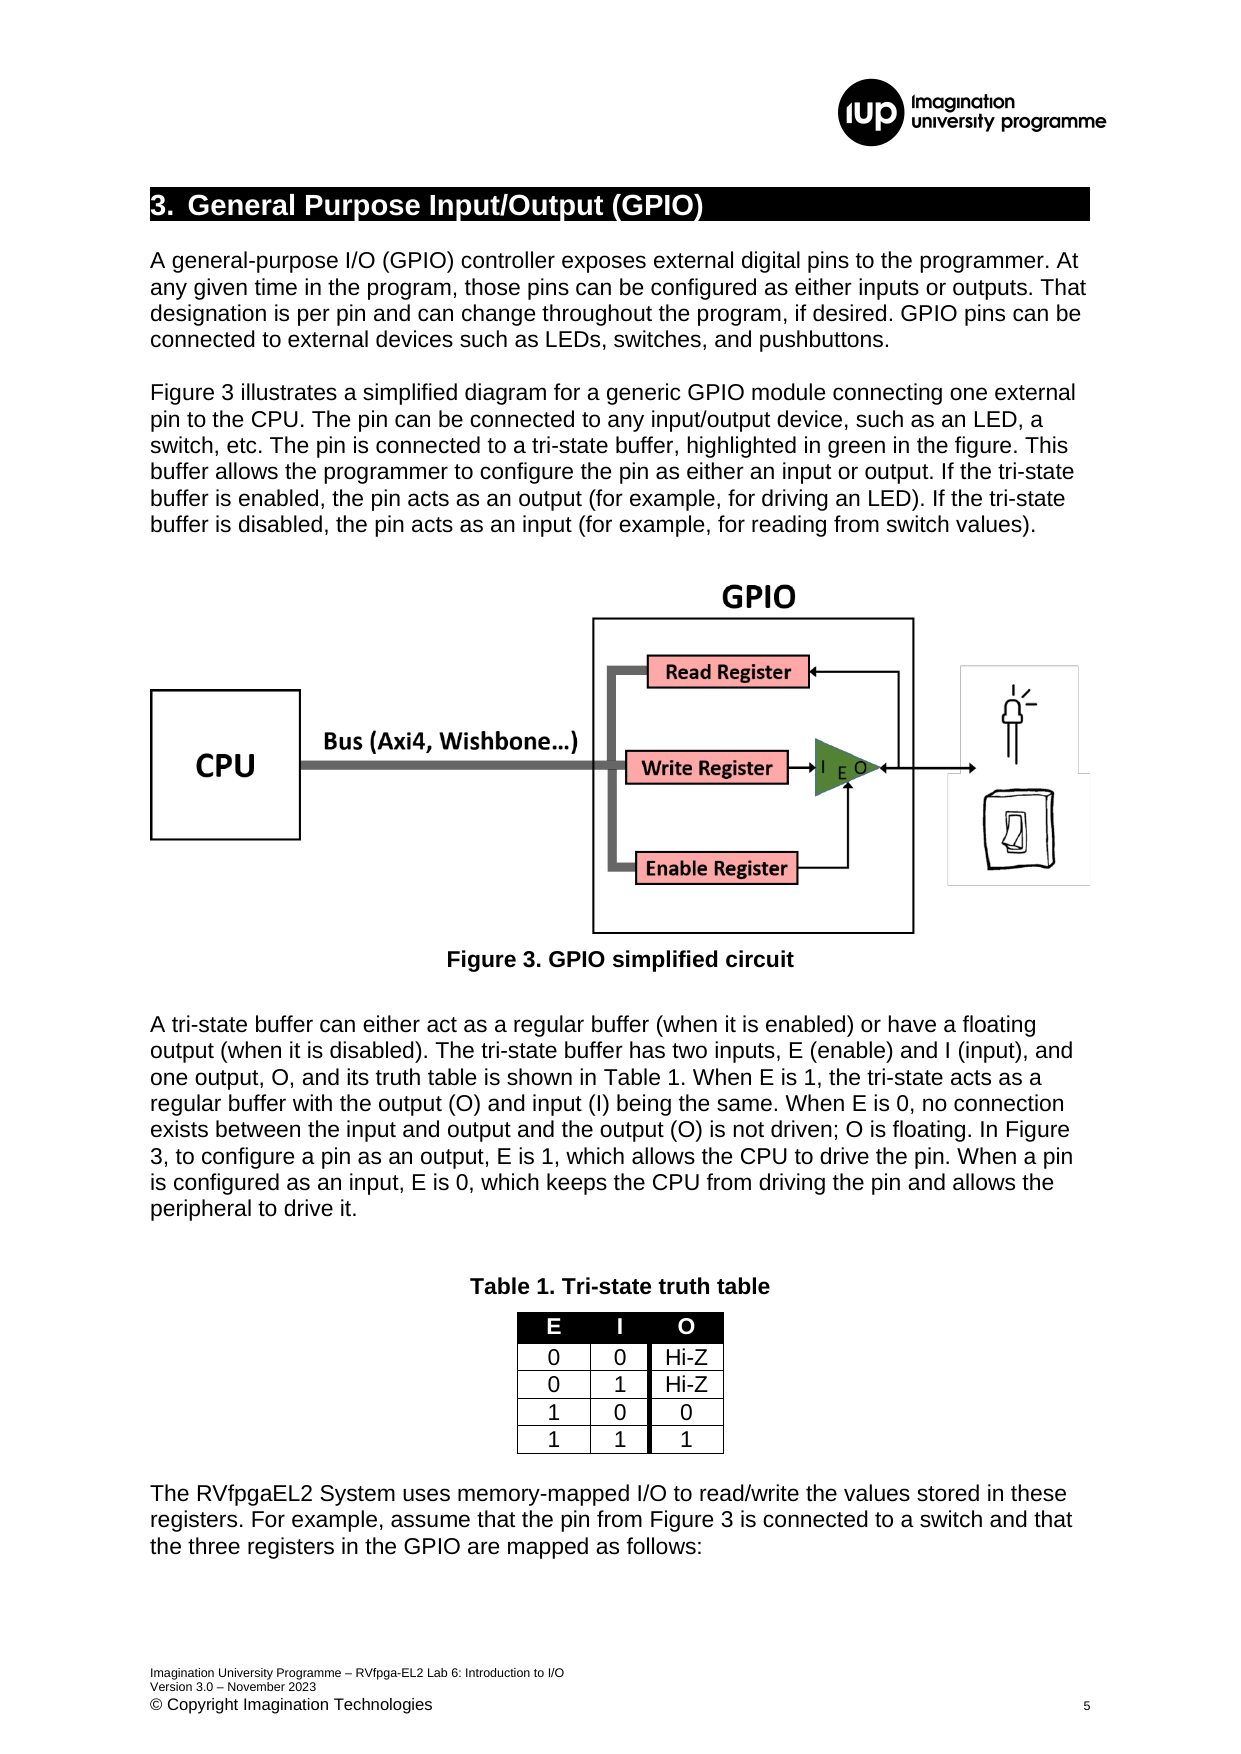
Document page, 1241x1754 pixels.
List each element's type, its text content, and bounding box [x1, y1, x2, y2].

text Table 1. Tri-state truth table [150, 1273, 1090, 1299]
table_cell 0 [518, 1371, 590, 1398]
subtitle General Purpose Input/Output (GPIO) [150, 187, 1090, 221]
text Figure 3 illustrates a simplified diagram for a generic GPIO module connecting one external pin to the CPU. The pin can be connected to any input/output device, such as an LED, a switch, etc. The pin is connected to a tri-state buffer, highlighted in green in the figure. This buffer allows the programmer to configure the pin as either an input or output. If the tri-state buffer is enabled, the pin acts as an output (for example, for driving an LED). If the tri-state buffer is disabled, the pin acts as an input (for example, for reading from switch values). [150, 379, 1090, 537]
text A tri-state buffer can either act as a regular buffer (when it is enabled) or have a floating output (when it is disabled). The tri-state buffer has two inputs, E (enable) and I (input), and one output, O, and its truth table is shown in Table 1. When E is 1, the tri-state acts as a regular buffer with the output (O) and input (I) being the same. When E is 0, no connection exists between the input and output and the output (O) is not driven; O is floating. In Figure 3, to configure a pin as an output, E is 1, which allows the CPU to drive the pin. When a pin is configured as an input, E is 0, which keeps the CPU from driving the pin and allows the peripheral to drive it. [150, 1011, 1090, 1222]
table_cell 1 [518, 1399, 590, 1425]
table_cell Hi-Z [652, 1371, 723, 1398]
table_cell 0 [518, 1344, 590, 1370]
table_cell 1 [591, 1371, 647, 1398]
table_cell 1 [591, 1426, 647, 1452]
text The RVfpgaEL2 System uses memory-mapped I/O to read/write the values stored in these registers. For example, assume that the pin from Figure 3 is connected to a switch and that the three registers in the GPIO are mapped as follows: [150, 1480, 1090, 1559]
table_header E [518, 1313, 590, 1339]
picture [837, 77, 1108, 148]
picture [150, 563, 1091, 934]
table_cell 1 [652, 1426, 723, 1452]
table_cell 0 [591, 1344, 647, 1370]
text Figure 3. GPIO simplified circuit [150, 946, 1090, 972]
table_cell Hi-Z [652, 1344, 723, 1370]
table_cell 0 [652, 1399, 723, 1425]
text A general-purpose I/O (GPIO) controller exposes external digital pins to the programmer. At any given time in the program, those pins can be configured as either inputs or outputs. That designation is per pin and can change throughout the program, if desired. GPIO pins can be connected to external devices such as LEDs, switches, and pushbuttons. [150, 247, 1090, 353]
table_header I [591, 1313, 647, 1339]
table_cell 0 [591, 1399, 647, 1425]
table_cell 1 [518, 1426, 590, 1452]
table_header O [652, 1313, 723, 1339]
